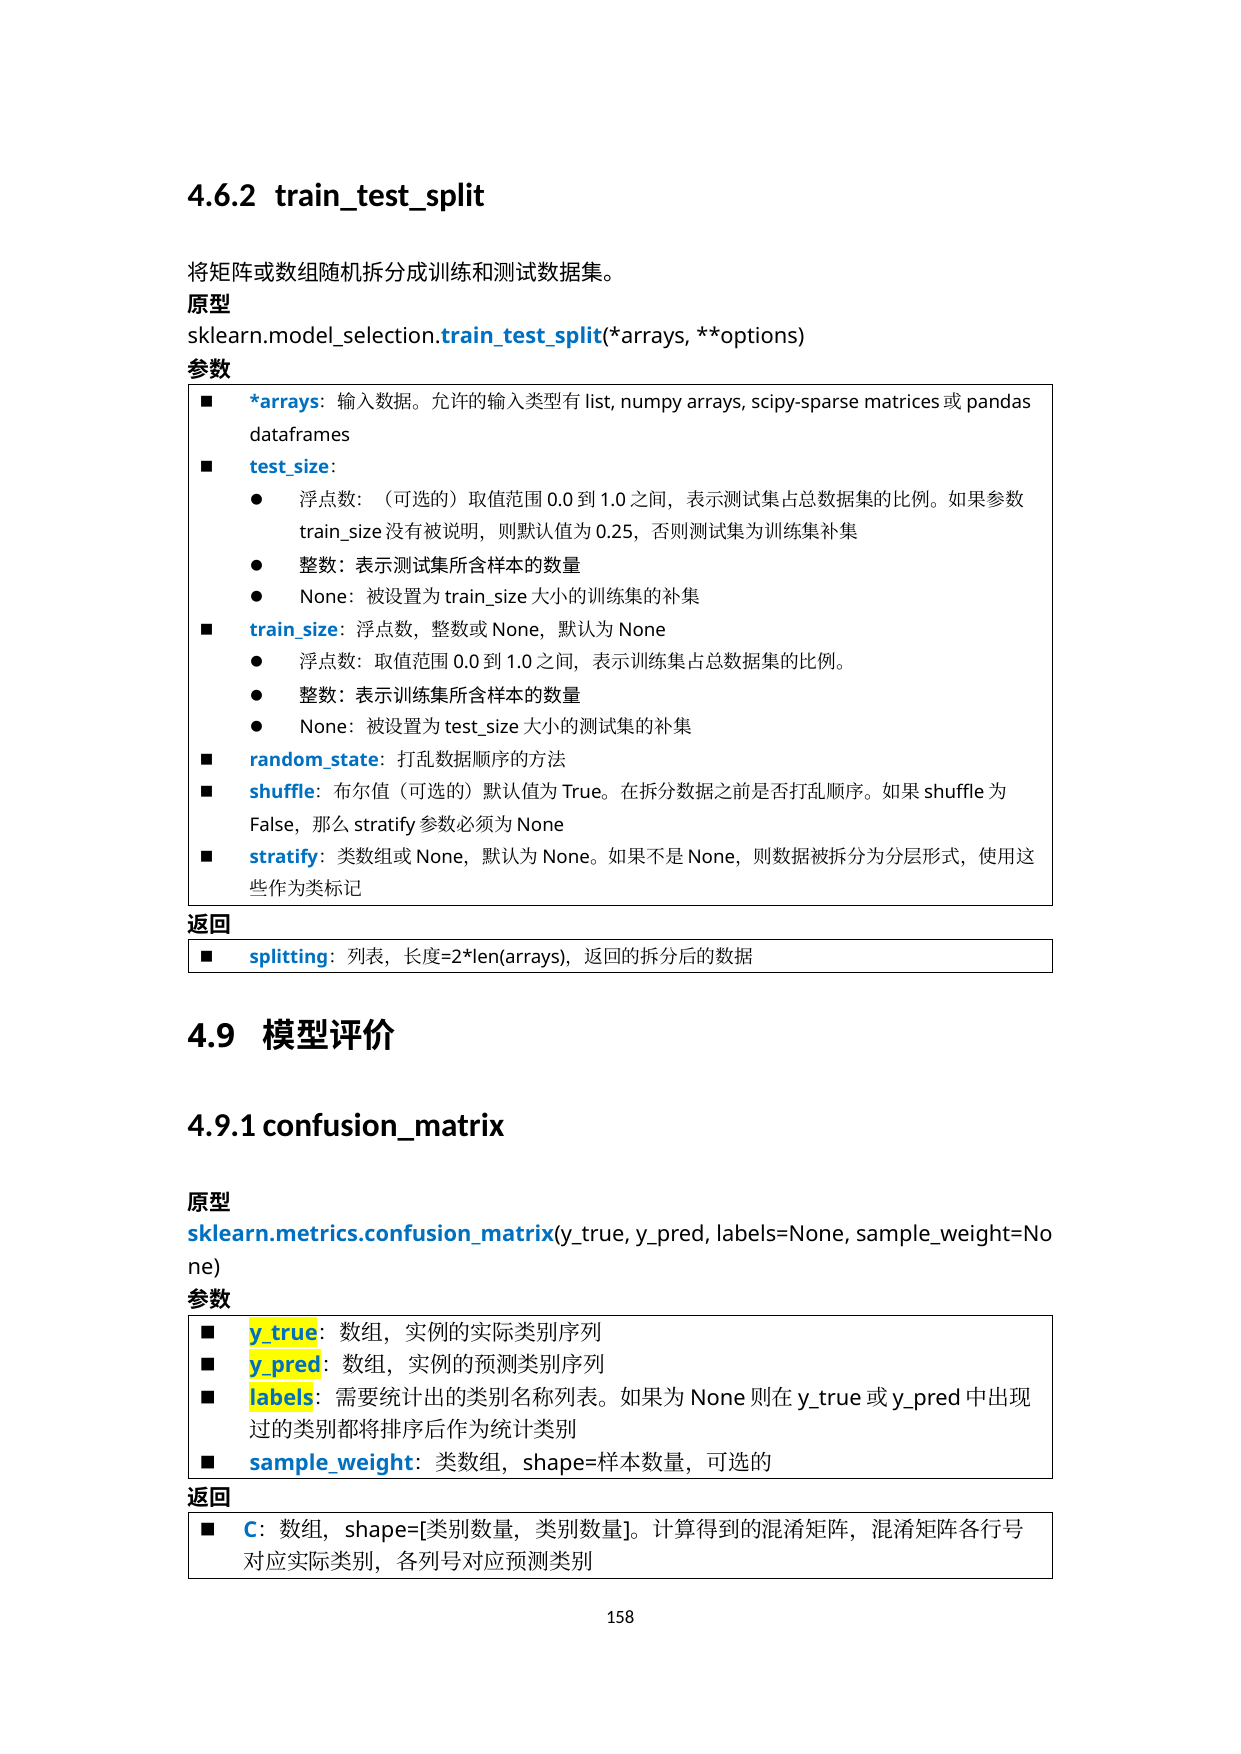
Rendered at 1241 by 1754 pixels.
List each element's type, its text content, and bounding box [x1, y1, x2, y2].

text 返回 [187, 1479, 1053, 1512]
text 返回 [187, 906, 1053, 939]
text 参数 [187, 1282, 1053, 1314]
subtitle confusion_matrix [187, 1092, 1053, 1157]
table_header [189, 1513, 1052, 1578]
text sklearn.model_selection.train_test_split(*arrays, **options) [187, 319, 1053, 352]
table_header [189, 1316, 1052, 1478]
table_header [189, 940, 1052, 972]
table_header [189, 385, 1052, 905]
text 原型 [187, 287, 1053, 319]
subtitle 模型评价 [187, 1000, 1053, 1065]
text 原型 [187, 1184, 1053, 1217]
text 将矩阵或数组随机拆分成训练和测试数据集。 [187, 254, 1053, 287]
text 参数 [187, 352, 1053, 384]
subtitle train_test_split [187, 162, 1053, 227]
text sklearn.metrics.confusion_matrix(y_true, y_pred, labels=None, sample_weight=None) [187, 1217, 1053, 1282]
